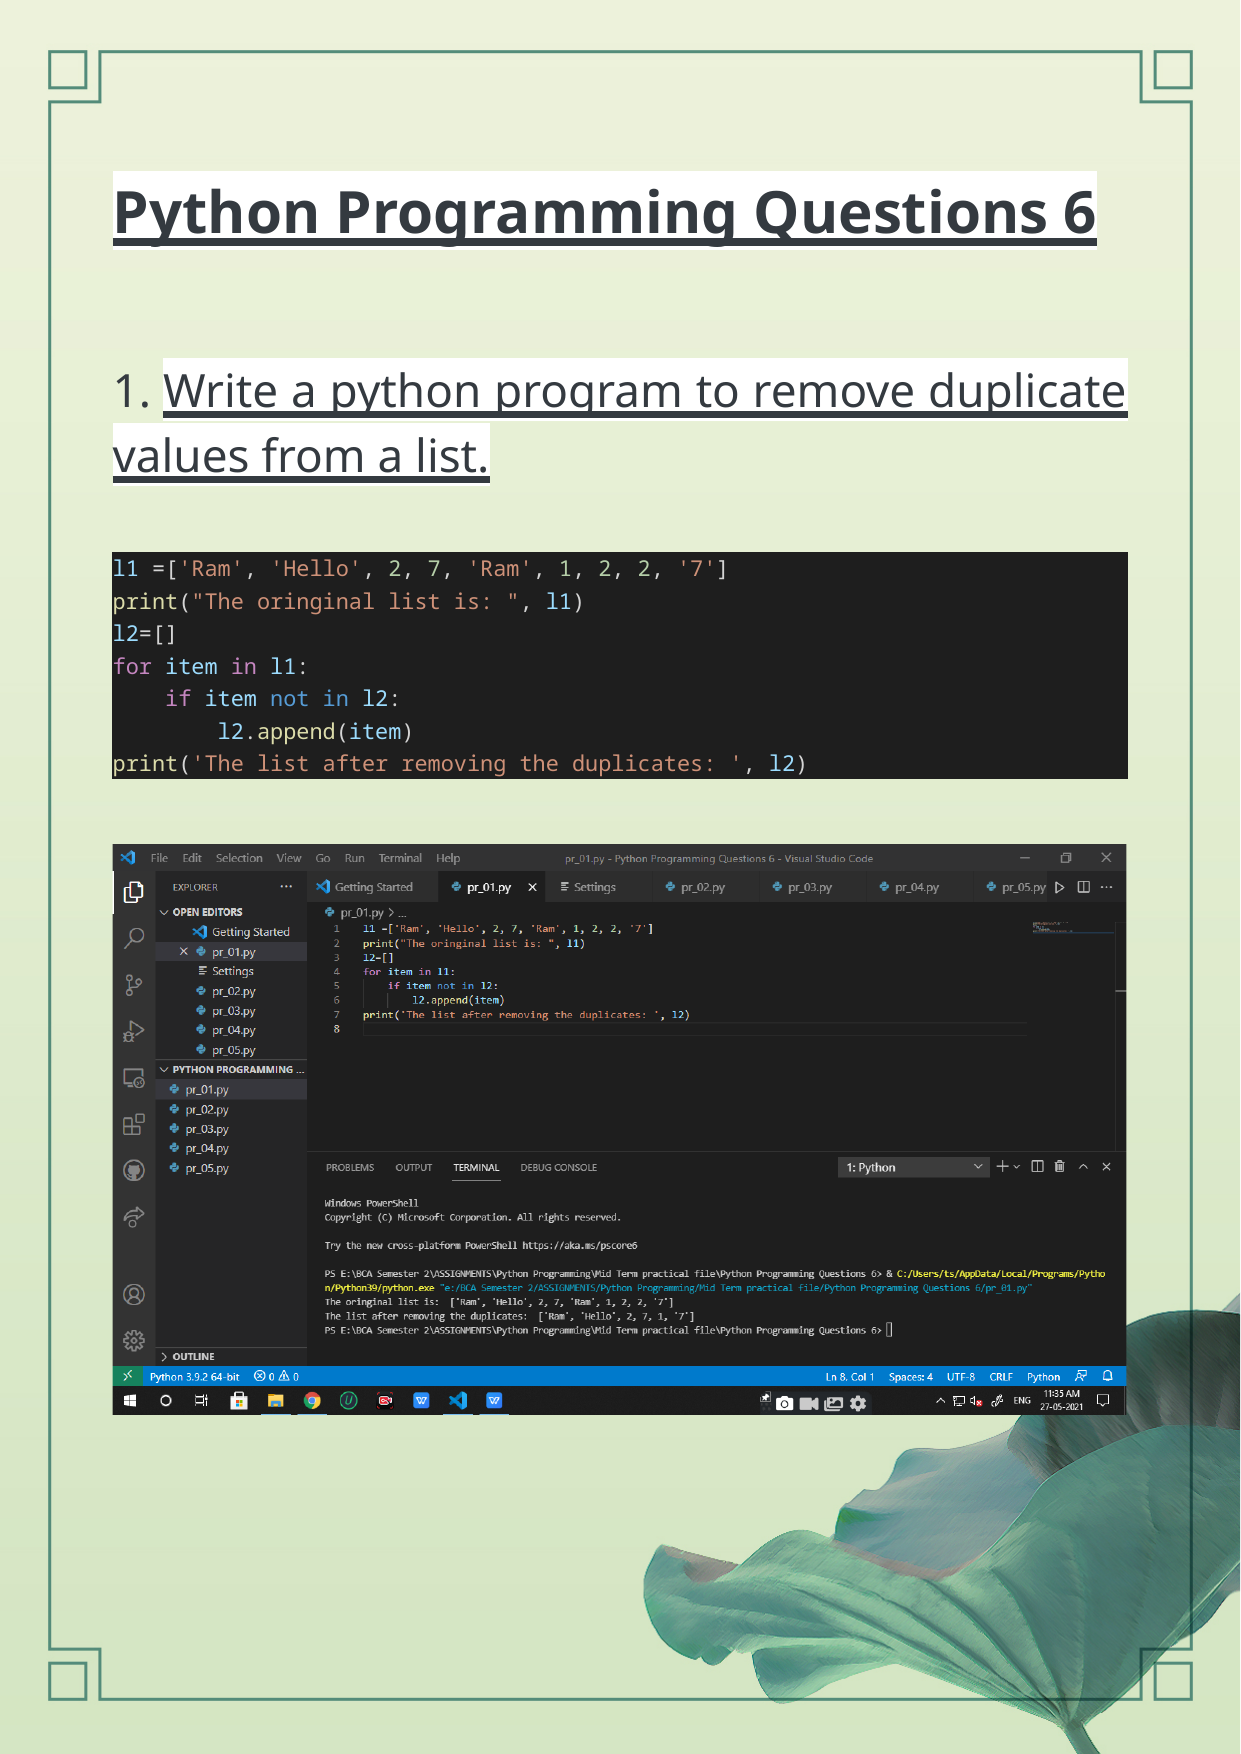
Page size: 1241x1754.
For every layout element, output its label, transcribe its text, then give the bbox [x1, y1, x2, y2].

text print("The oringinal list is: ", l1) [112, 584, 1128, 617]
picture [0, 0, 1241, 1754]
text l2.append(item) [112, 714, 1128, 747]
list Write a python program to remove duplicate values from a list. [112, 357, 1128, 487]
text l2=[] [112, 617, 1128, 649]
text if item not in l2: [112, 682, 1128, 714]
text print('The list after removing the duplicates: ', l2) [112, 747, 1128, 779]
text for item in l1: [112, 649, 1128, 682]
text l1 =['Ram', 'Hello', 2, 7, 'Ram', 1, 2, 2, '7'] [112, 552, 1128, 584]
text Python Programming Questions 6 [112, 162, 1128, 259]
